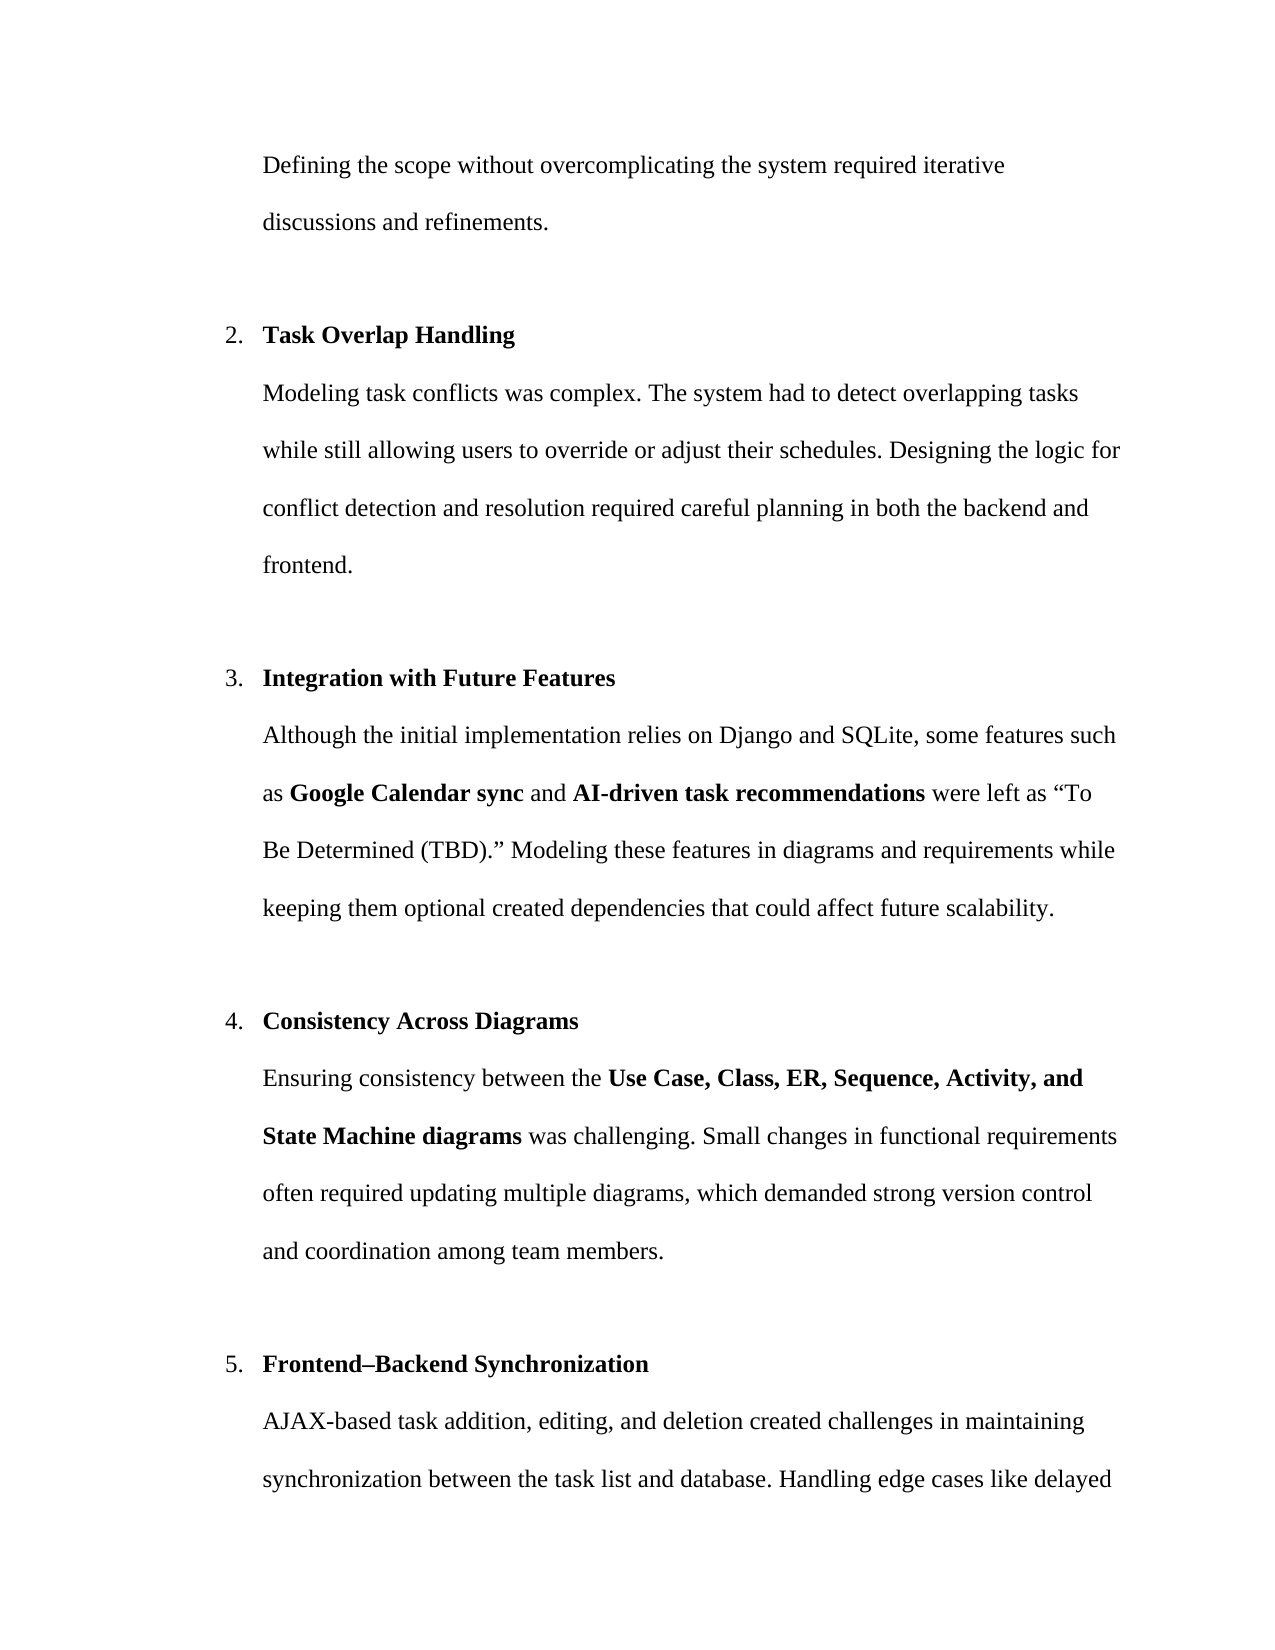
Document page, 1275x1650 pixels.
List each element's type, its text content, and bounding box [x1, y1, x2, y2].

list Integration with Future Features Although the initial implementation relies on Django and SQLite, some features such as Google Calendar sync and AI-driven task recommendations were left as “To Be Determined (TBD).” Modeling these features in diagrams and requirements while keeping them optional created dependencies that could affect future scalability. [225, 663, 1125, 978]
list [225, 150, 1125, 292]
list Consistency Across Diagrams Ensuring consistency between the Use Case, Class, ER, Sequence, Activity, and State Machine diagrams was challenging. Small changes in functional requirements often required updating multiple diagrams, which demanded strong version control and coordination among team members. [225, 1006, 1125, 1321]
list Task Overlap Handling Modeling task conflicts was complex. The system had to detect overlapping tasks while still allowing users to override or adjust their schedules. Designing the logic for conflict detection and resolution required careful planning in both the backend and frontend. [225, 320, 1125, 635]
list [225, 1349, 1125, 1492]
